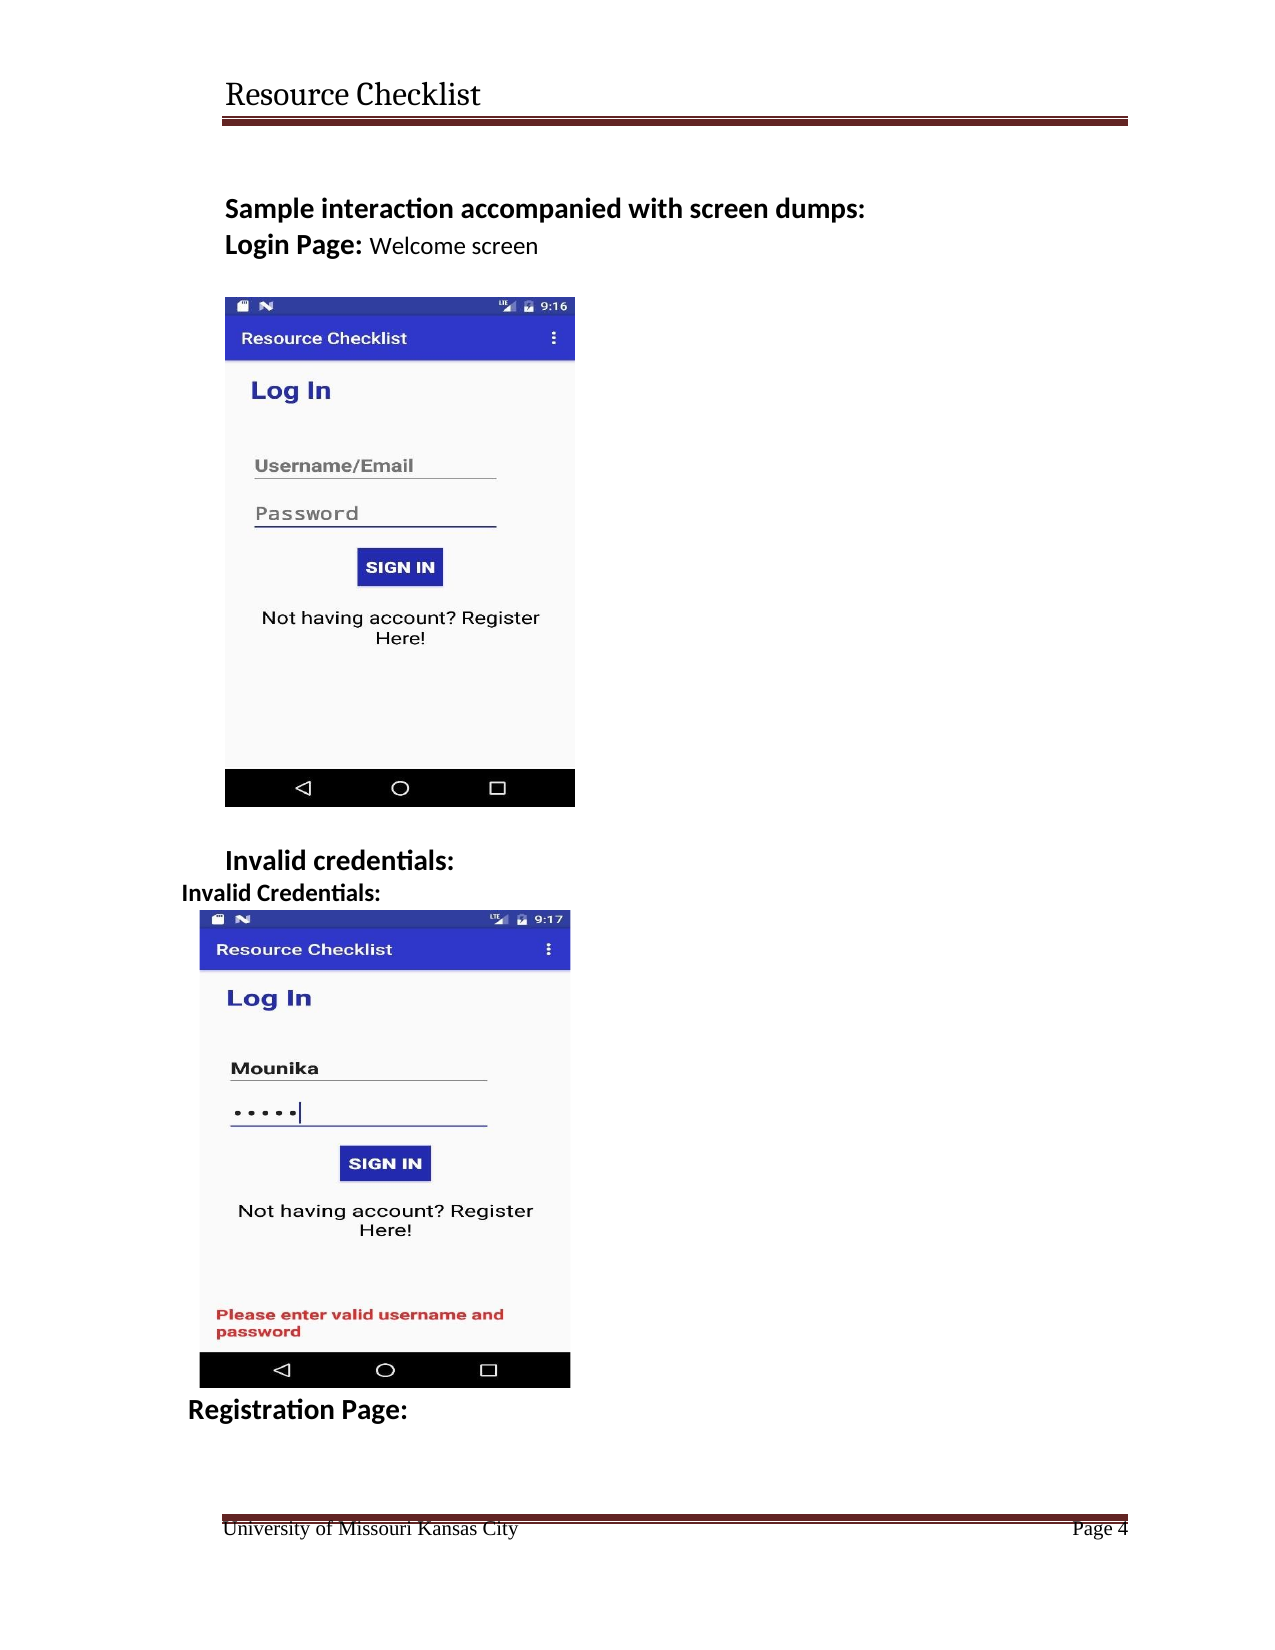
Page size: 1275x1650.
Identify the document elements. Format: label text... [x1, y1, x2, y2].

picture [225, 297, 575, 807]
text Sample interaction accompanied with screen dumps: [225, 190, 1133, 226]
text Invalid Credentials: [181, 877, 1133, 908]
text Registration Page: [181, 1391, 1133, 1427]
picture [199, 910, 571, 1388]
text Login Page: Welcome screen [225, 226, 1133, 261]
text Invalid credentials: [225, 842, 1133, 877]
